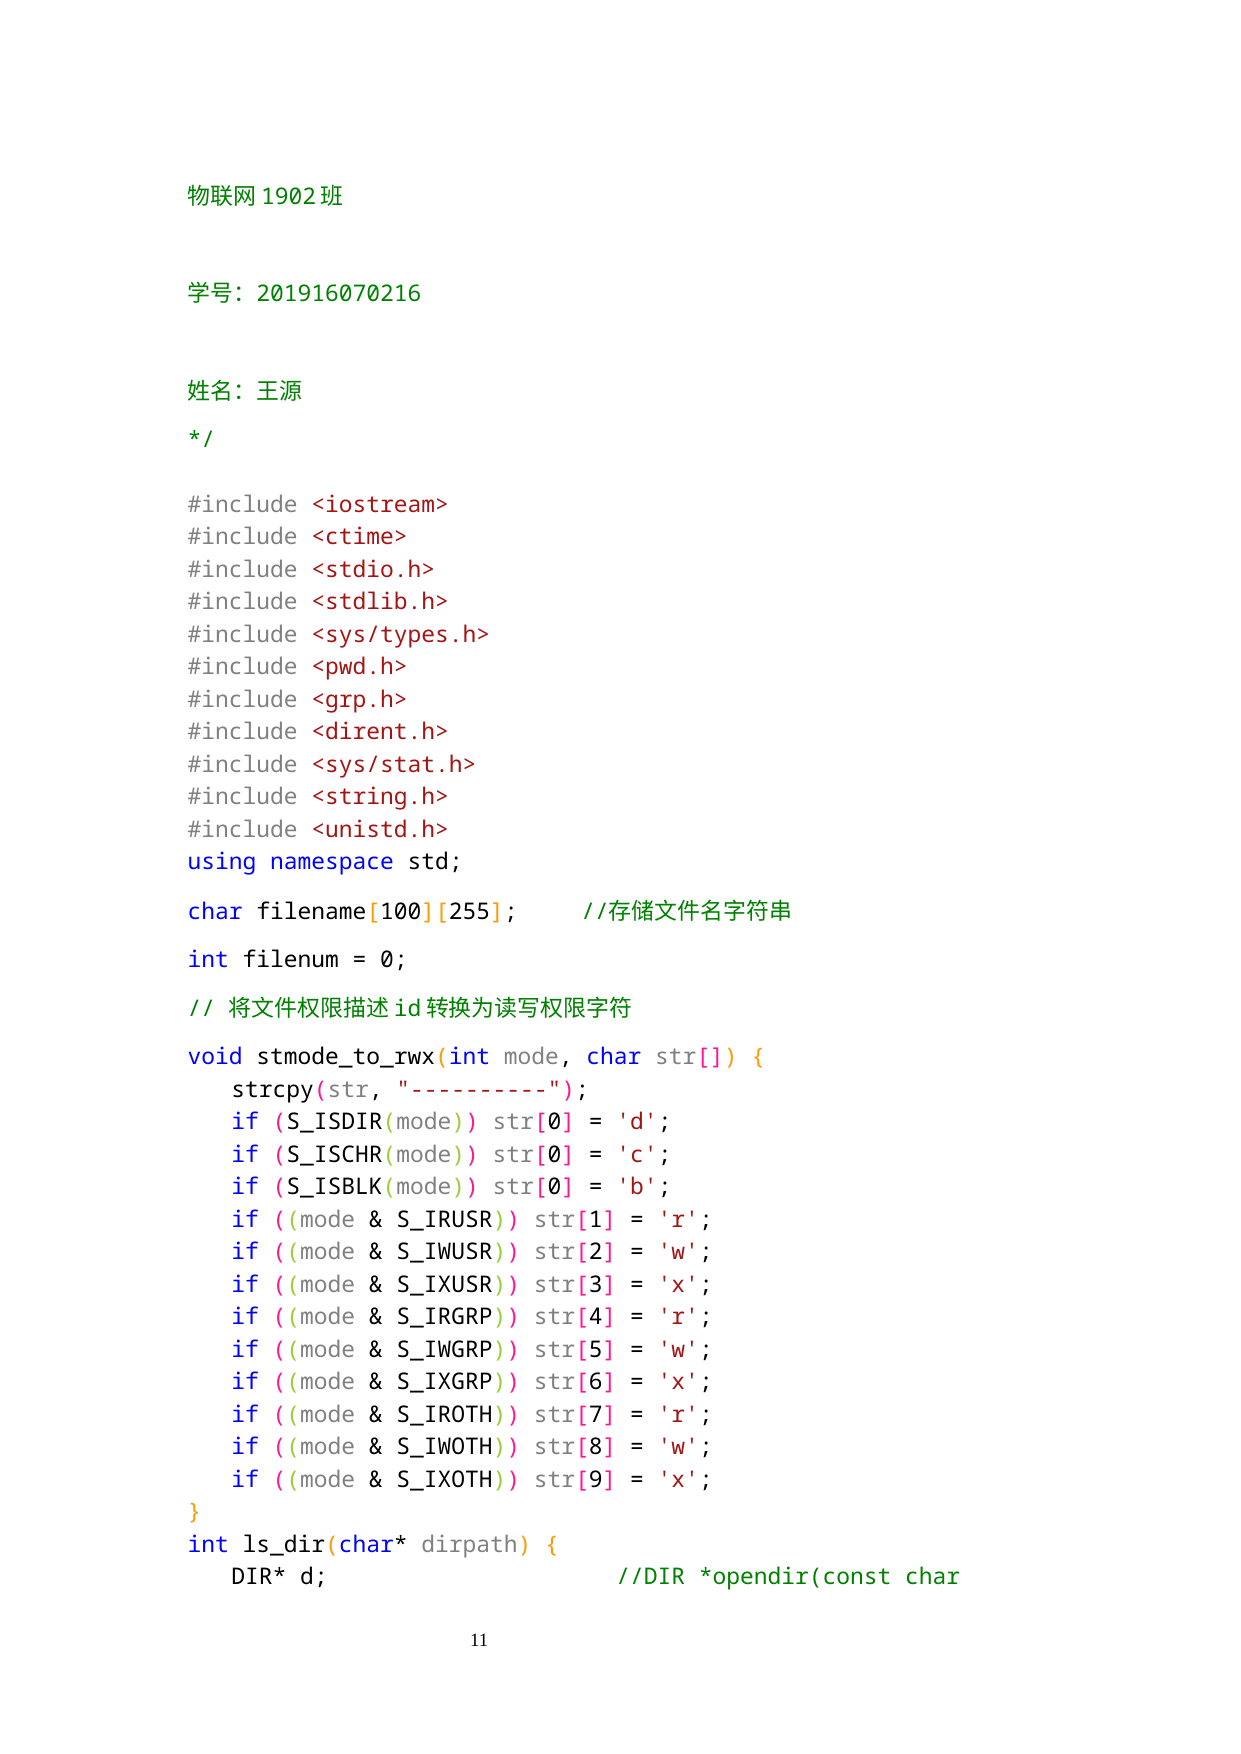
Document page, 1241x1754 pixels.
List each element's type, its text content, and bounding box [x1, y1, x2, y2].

text 物联网1902班 [187, 162, 1053, 227]
text #include <stdlib.h> [187, 584, 1053, 617]
text #include <unistd.h> [187, 812, 1053, 844]
text 学号：201916070216 [187, 259, 1053, 324]
text if ((mode & S_IWGRP)) str[5] = 'w'; [187, 1332, 1053, 1364]
text void stmode_to_rwx(int mode, char str[]) { [187, 1039, 1053, 1072]
text } [187, 1494, 1053, 1527]
text */ [187, 422, 1053, 454]
text if ((mode & S_IWOTH)) str[8] = 'w'; [187, 1429, 1053, 1462]
text #include <grp.h> [187, 682, 1053, 714]
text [187, 1559, 1053, 1592]
text if ((mode & S_IRGRP)) str[4] = 'r'; [187, 1299, 1053, 1332]
text using namespace std; [187, 844, 1053, 877]
text if ((mode & S_IXGRP)) str[6] = 'x'; [187, 1364, 1053, 1397]
text if ((mode & S_IROTH)) str[7] = 'r'; [187, 1397, 1053, 1429]
text strcpy(str, "----------"); [187, 1072, 1053, 1104]
text if (S_ISCHR(mode)) str[0] = 'c'; [187, 1137, 1053, 1169]
text #include <sys/stat.h> [187, 747, 1053, 779]
text if ((mode & S_IWUSR)) str[2] = 'w'; [187, 1234, 1053, 1267]
text if ((mode & S_IXUSR)) str[3] = 'x'; [187, 1267, 1053, 1299]
text if (S_ISDIR(mode)) str[0] = 'd'; [187, 1104, 1053, 1137]
text #include <ctime> [187, 519, 1053, 552]
text #include <string.h> [187, 779, 1053, 812]
text #include <stdio.h> [187, 552, 1053, 584]
text if ((mode & S_IRUSR)) str[1] = 'r'; [187, 1202, 1053, 1234]
text char filename[100][255]; //存储文件名字符串 [187, 877, 1053, 942]
text #include <sys/types.h> [187, 617, 1053, 649]
text #include <pwd.h> [187, 649, 1053, 682]
text if (S_ISBLK(mode)) str[0] = 'b'; [187, 1169, 1053, 1202]
text // 将文件权限描述id转换为读写权限字符 [187, 974, 1053, 1039]
text int filenum = 0; [187, 942, 1053, 974]
text 姓名：王源 [187, 357, 1053, 422]
text #include <iostream> [187, 487, 1053, 519]
text if ((mode & S_IXOTH)) str[9] = 'x'; [187, 1462, 1053, 1494]
text #include <dirent.h> [187, 714, 1053, 747]
text int ls_dir(char* dirpath) { [187, 1527, 1053, 1559]
